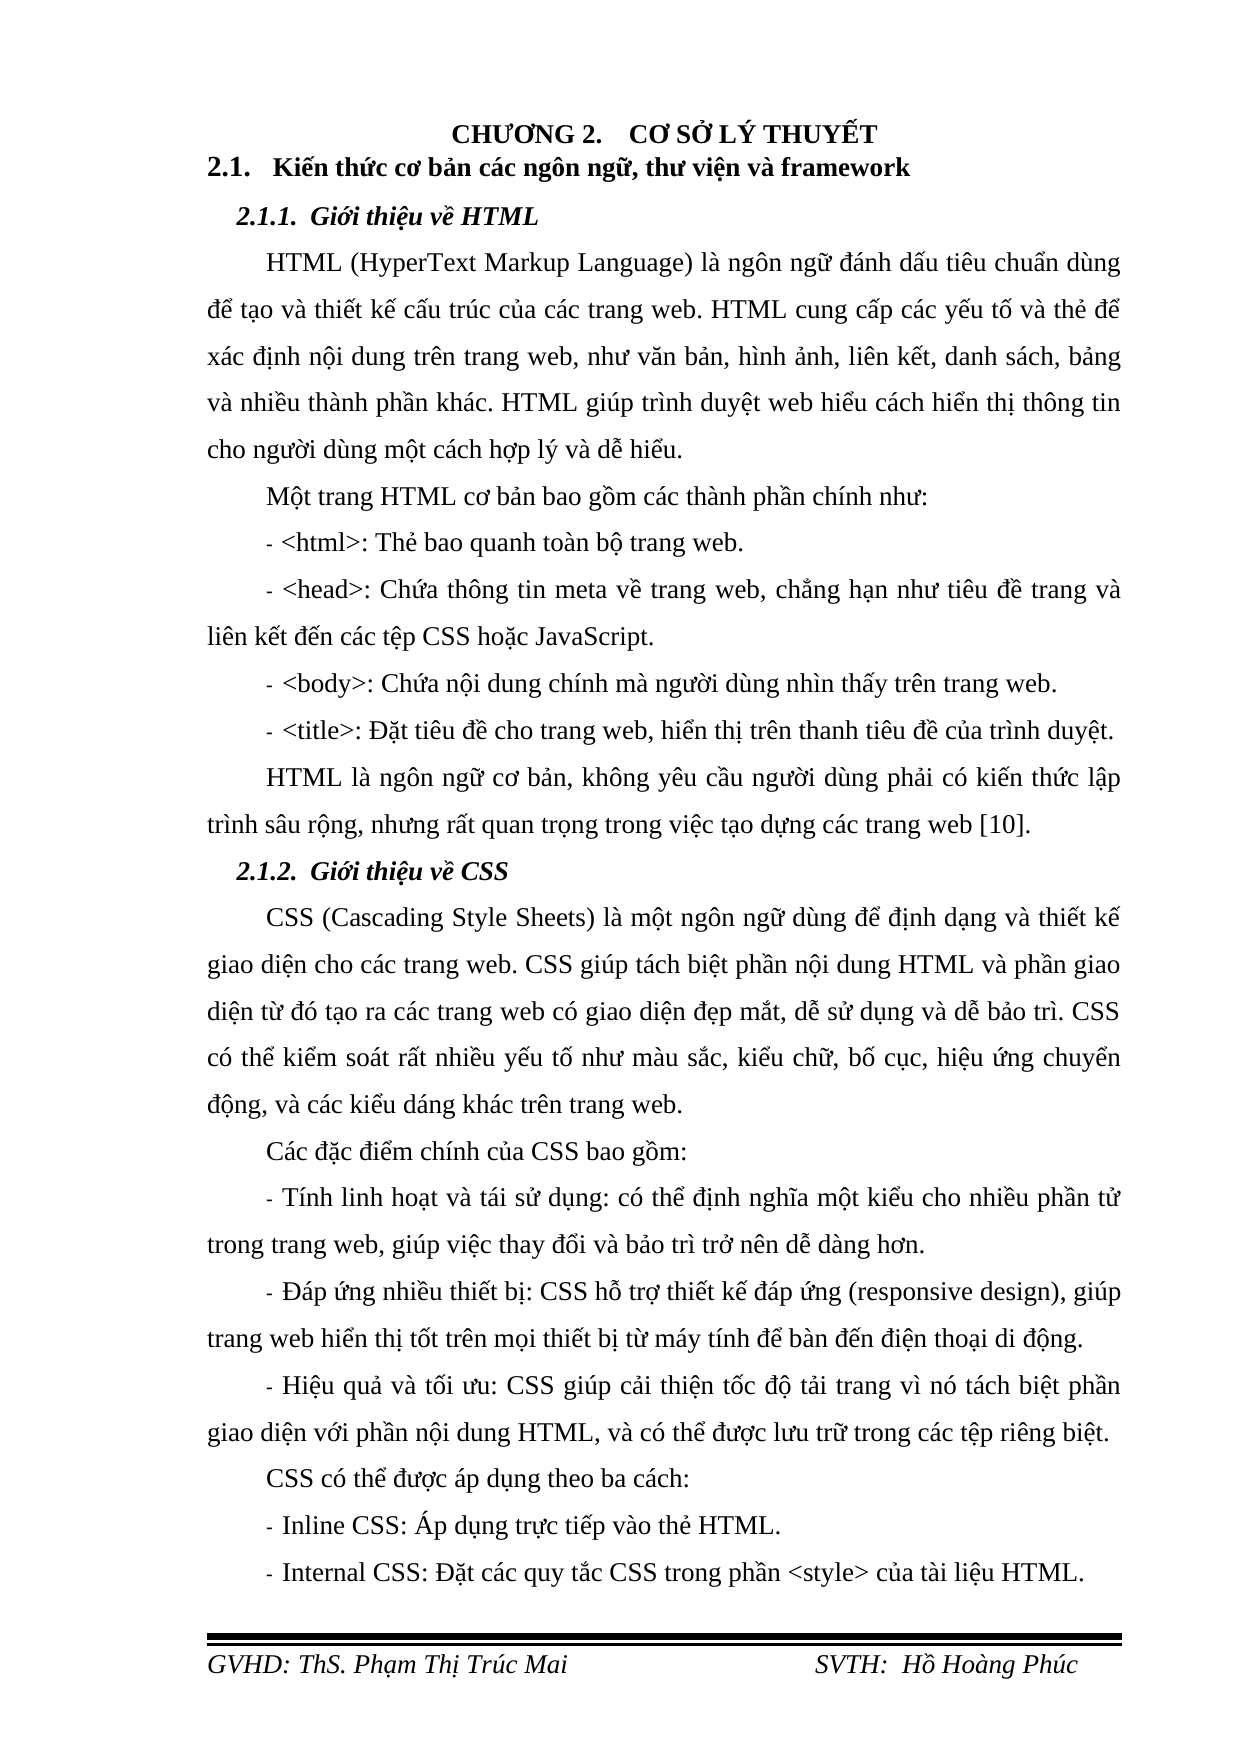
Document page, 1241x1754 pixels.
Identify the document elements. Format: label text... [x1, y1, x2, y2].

list <head>: Chứa thông tin meta về trang web, chẳng hạn như tiêu đề trang và liên kết đến các tệp CSS hoặc JavaScript. [207, 573, 1122, 652]
list Hiệu quả và tối ưu: CSS giúp cải thiện tốc độ tải trang vì nó tách biệt phần giao diện với phần nội dung HTML, và có thể được lưu trữ trong các tệp riêng biệt. [207, 1369, 1122, 1447]
text Một trang HTML cơ bản bao gồm các thành phần chính như: [207, 479, 1122, 511]
subtitle Kiến thức cơ bản các ngôn ngữ, thư viện và framework [207, 149, 1122, 183]
subtitle Giới thiệu về HTML [236, 199, 1122, 231]
list Tính linh hoạt và tái sử dụng: có thể định nghĩa một kiểu cho nhiều phần tử trong trang web, giúp việc thay đổi và bảo trì trở nên dễ dàng hơn. [207, 1181, 1122, 1259]
list Đáp ứng nhiều thiết bị: CSS hỗ trợ thiết kế đáp ứng (responsive design), giúp trang web hiển thị tốt trên mọi thiết bị từ máy tính để bàn đến điện thoại di động. [207, 1275, 1122, 1353]
subtitle CƠ SỞ LÝ THUYẾT [207, 118, 1122, 149]
text Các đặc điểm chính của CSS bao gồm: [207, 1135, 1122, 1166]
list <body>: Chứa nội dung chính mà người dùng nhìn thấy trên trang web. [207, 667, 1122, 698]
text HTML là ngôn ngữ cơ bản, không yêu cầu người dùng phải có kiến thức lập trình sâu rộng, nhưng rất quan trọng trong việc tạo dựng các trang web [10]. [207, 761, 1122, 839]
list Inline CSS: Áp dụng trực tiếp vào thẻ HTML. [207, 1509, 1122, 1541]
text CSS (Cascading Style Sheets) là một ngôn ngữ dùng để định dạng và thiết kế giao diện cho các trang web. CSS giúp tách biệt phần nội dung HTML và phần giao diện từ đó tạo ra các trang web có giao diện đẹp mắt, dễ sử dụng và dễ bảo trì. CSS có thể kiểm soát rất nhiều yếu tố như màu sắc, kiểu chữ, bố cục, hiệu ứng chuyển động, và các kiểu dáng khác trên trang web. [207, 901, 1122, 1119]
subtitle Giới thiệu về CSS [236, 855, 1122, 886]
text CSS có thể được áp dụng theo ba cách: [207, 1462, 1122, 1493]
text HTML (HyperText Markup Language) là ngôn ngữ đánh dấu tiêu chuẩn dùng để tạo và thiết kế cấu trúc của các trang web. HTML cung cấp các yếu tố và thẻ để xác định nội dung trên trang web, như văn bản, hình ảnh, liên kết, danh sách, bảng và nhiều thành phần khác. HTML giúp trình duyệt web hiểu cách hiển thị thông tin cho người dùng một cách hợp lý và dễ hiểu. [207, 246, 1122, 464]
list <title>: Đặt tiêu đề cho trang web, hiển thị trên thanh tiêu đề của trình duyệt. [207, 714, 1122, 746]
list Internal CSS: Đặt các quy tắc CSS trong phần <style> của tài liệu HTML. [207, 1556, 1122, 1588]
list <html>: Thẻ bao quanh toàn bộ trang web. [207, 526, 1122, 558]
